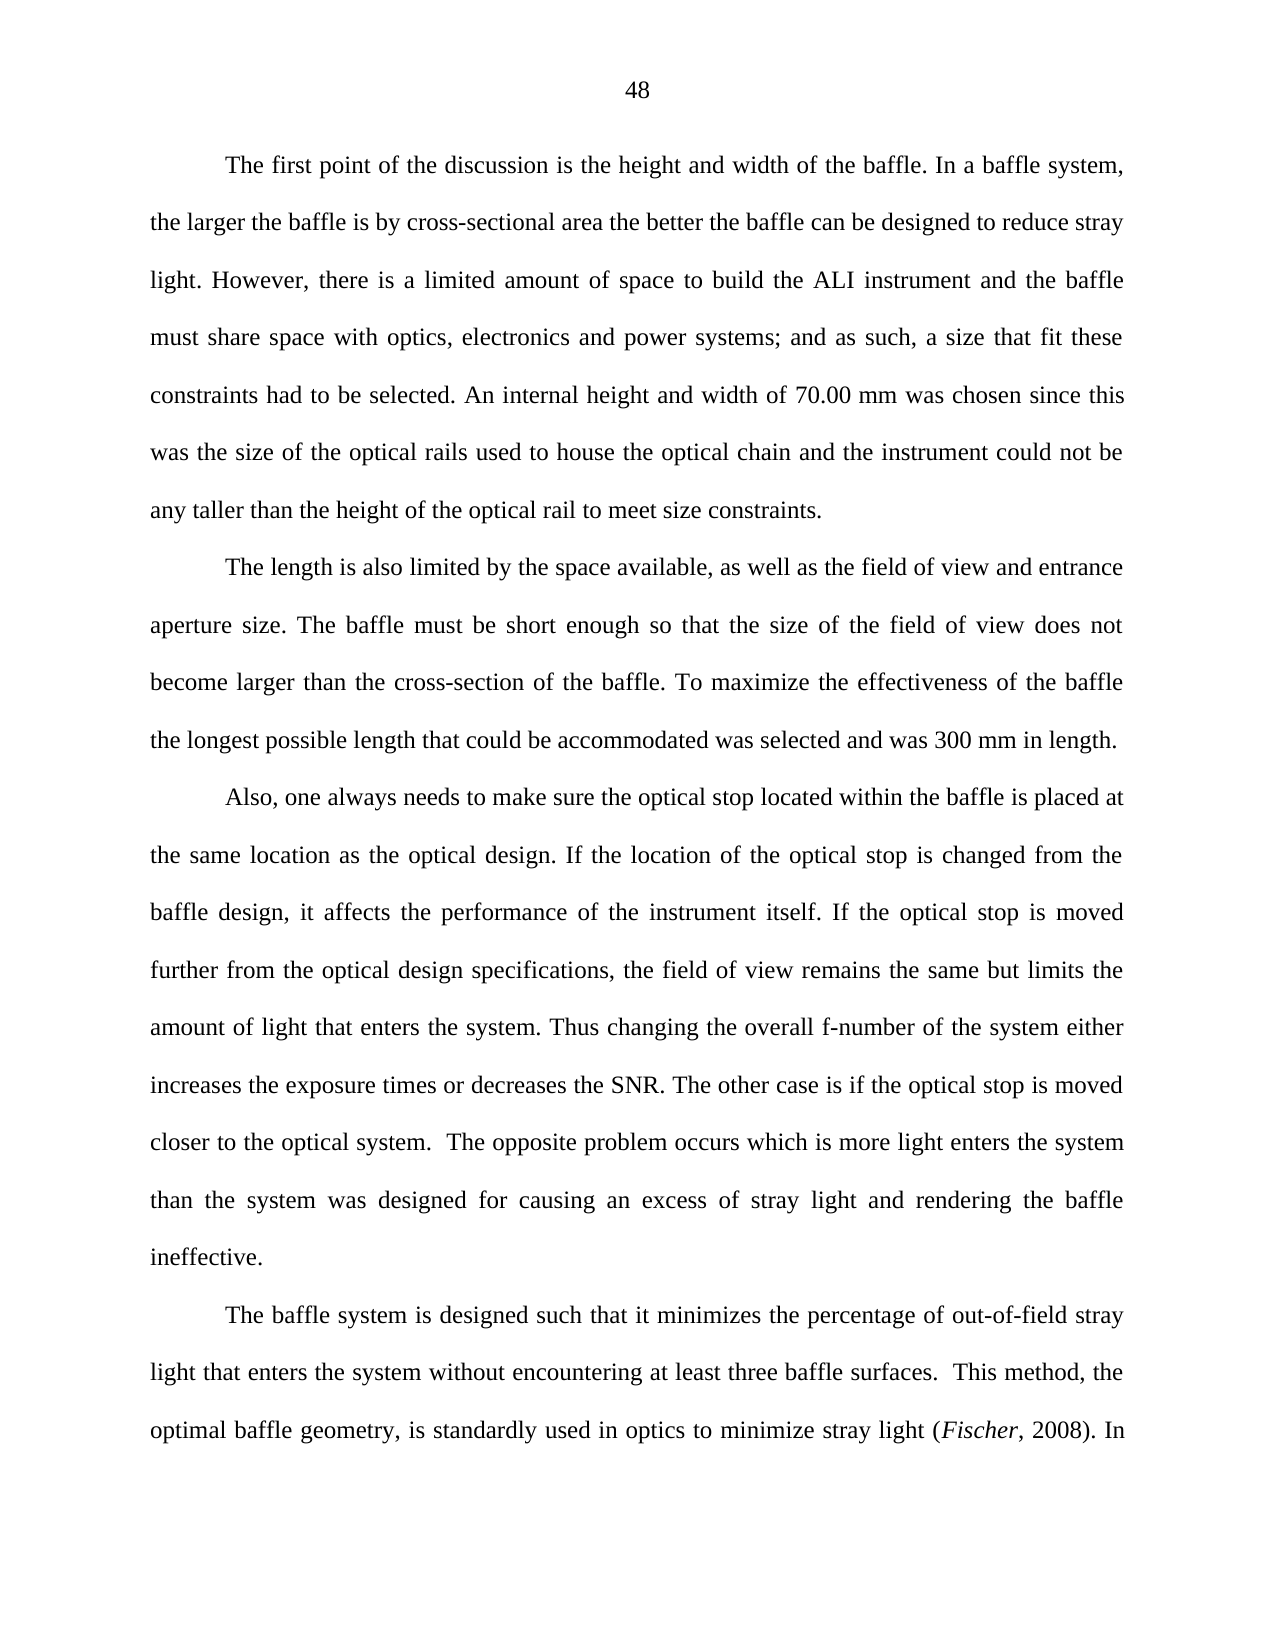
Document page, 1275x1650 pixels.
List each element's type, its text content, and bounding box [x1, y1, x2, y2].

text The first point of the discussion is the height and width of the baffle. In a baffle system, the larger the baffle is by cross-sectional area the better the baffle can be designed to reduce stray light. However, there is a limited amount of space to build the ALI instrument and the baffle must share space with optics, electronics and power systems; and as such, a size that fit these constraints had to be selected. An internal height and width of 70.00 mm was chosen since this was the size of the optical rails used to house the optical chain and the instrument could not be any taller than the height of the optical rail to meet size constraints. [150, 150, 1125, 524]
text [150, 1300, 1125, 1444]
text Also, one always needs to make sure the optical stop located within the baffle is placed at the same location as the optical design. If the location of the optical stop is changed from the baffle design, it affects the performance of the instrument itself. If the optical stop is moved further from the optical design specifications, the field of view remains the same but limits the amount of light that enters the system. Thus changing the overall f-number of the system either increases the exposure times or decreases the SNR. The other case is if the optical stop is moved closer to the optical system. The opposite problem occurs which is more light enters the system than the system was designed for causing an excess of stray light and rendering the baffle ineffective. [150, 782, 1125, 1271]
text The length is also limited by the space available, as well as the field of view and entrance aperture size. The baffle must be short enough so that the size of the field of view does not become larger than the cross-section of the baffle. To maximize the effectiveness of the baffle the longest possible length that could be accommodated was selected and was 300 mm in length. [150, 552, 1125, 754]
